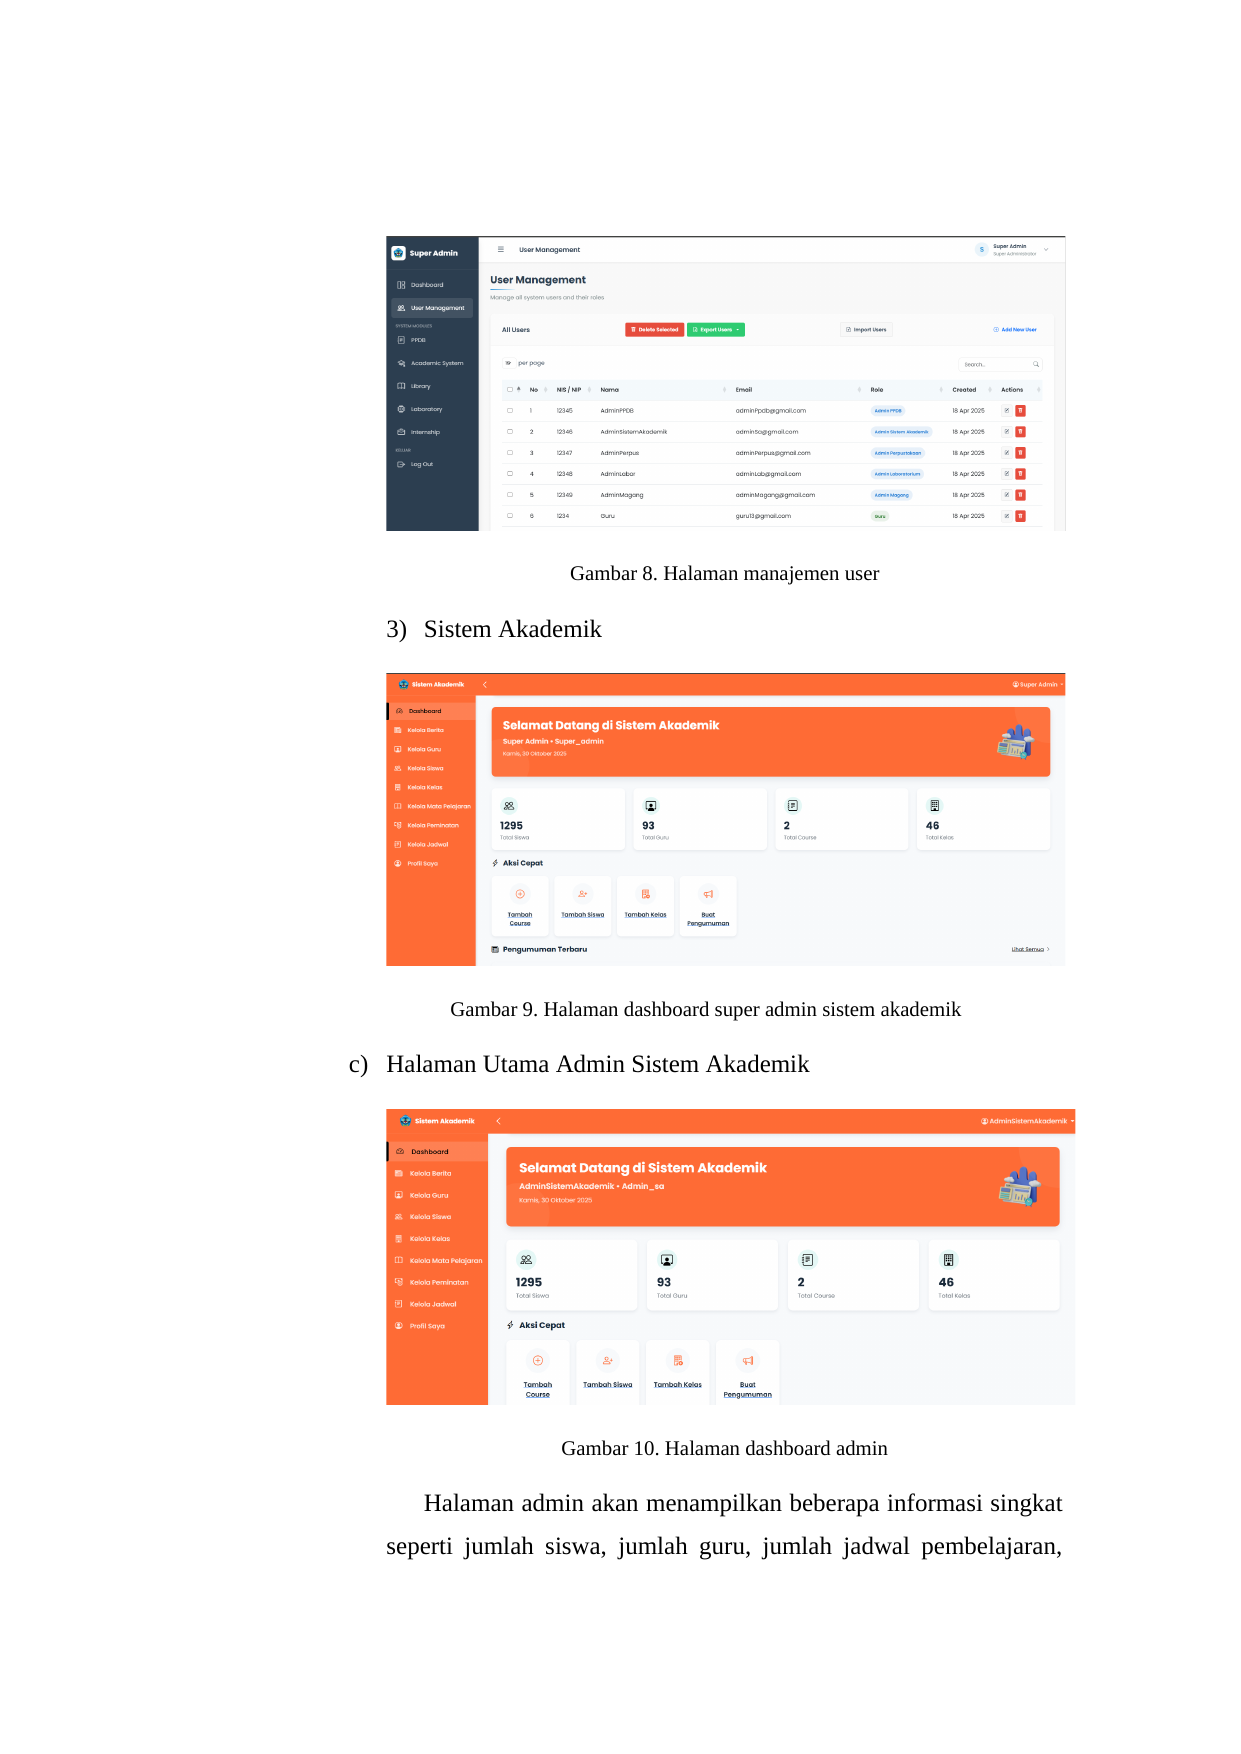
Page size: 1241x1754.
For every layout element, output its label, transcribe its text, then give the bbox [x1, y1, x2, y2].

text Gambar 10. Halaman dashboard admin [386, 1436, 1063, 1459]
picture [386, 236, 1066, 531]
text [386, 1488, 1063, 1560]
text Gambar 8. Halaman manajemen user [386, 561, 1063, 585]
picture [386, 1109, 1076, 1405]
list Halaman Utama Admin Sistem Akademik [349, 1049, 1063, 1078]
list Sistem Akademik [386, 614, 1063, 643]
picture [386, 673, 1066, 966]
text Gambar 9. Halaman dashboard super admin sistem akademik [349, 997, 1063, 1021]
